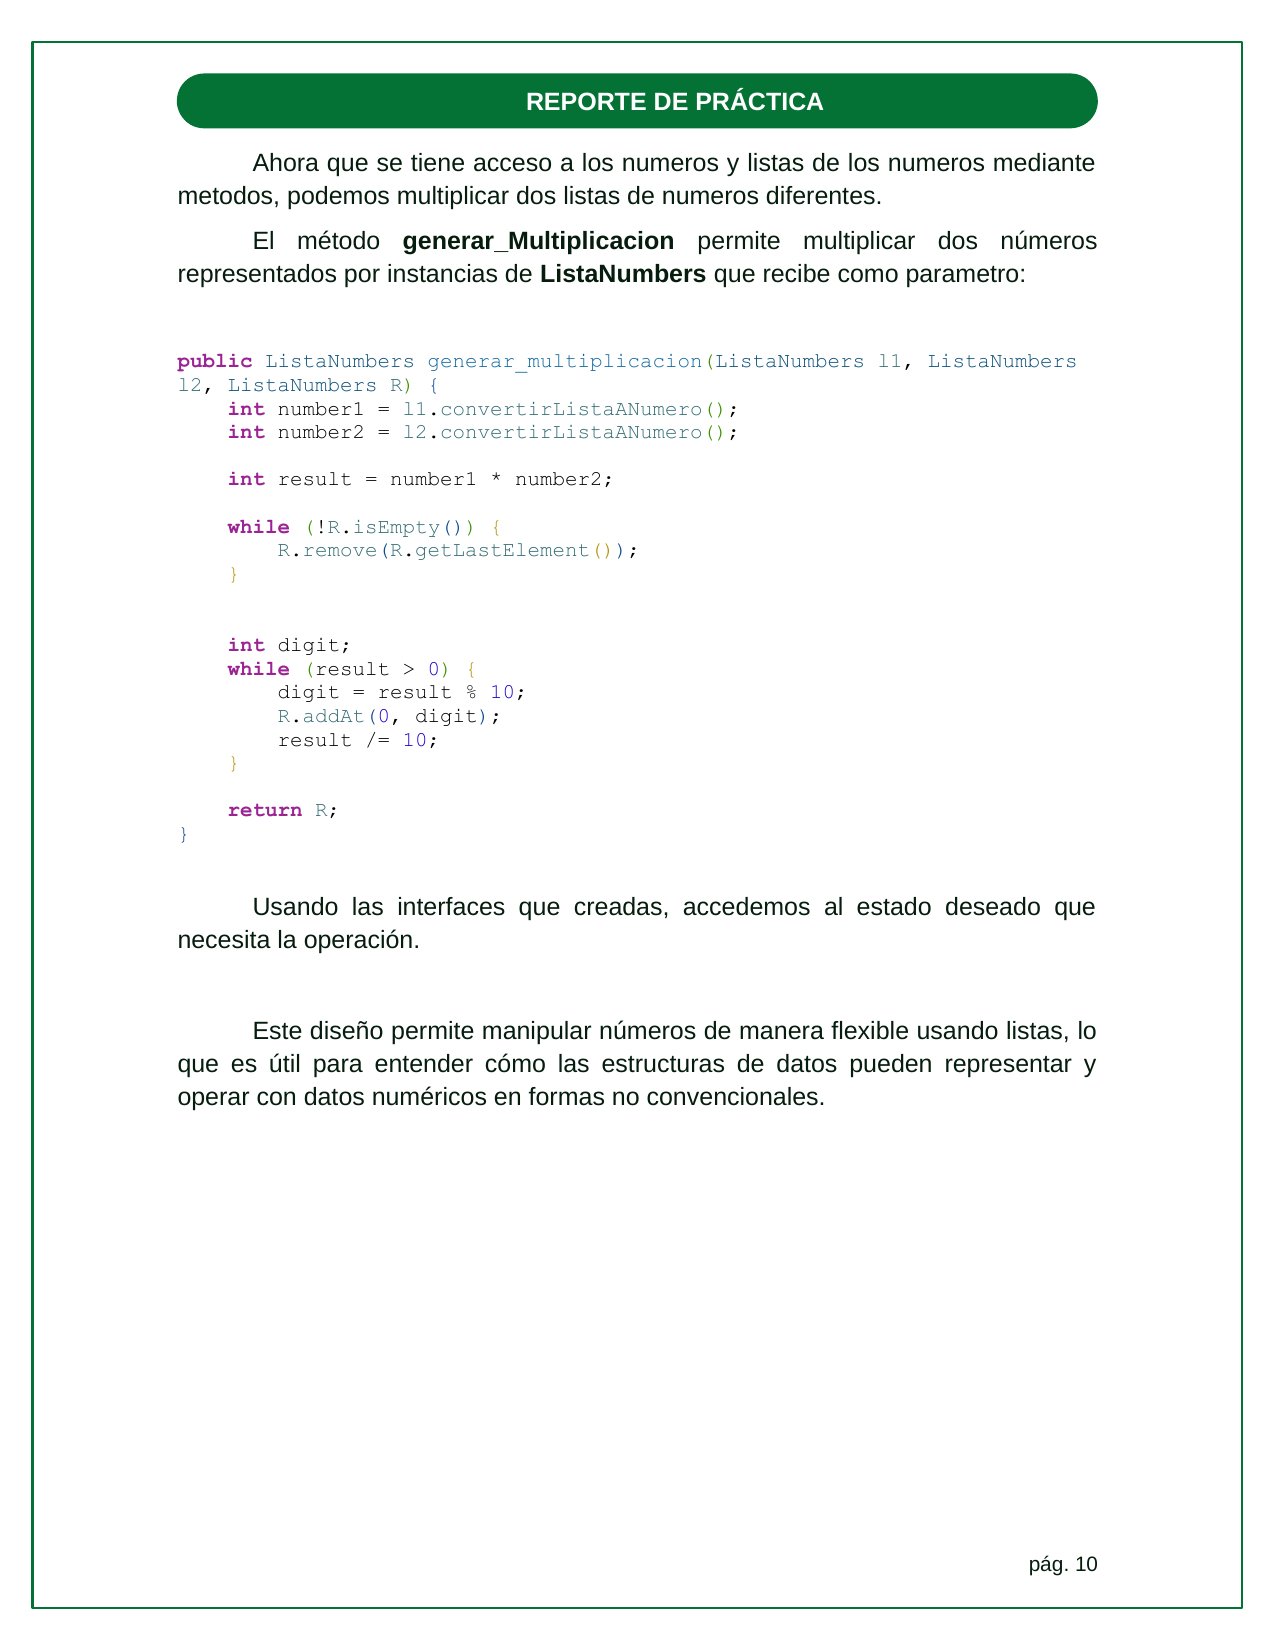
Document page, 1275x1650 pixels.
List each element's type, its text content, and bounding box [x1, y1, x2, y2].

text Usando las interfaces que creadas, accedemos al estado deseado que necesita la operación. [177, 892, 1098, 954]
text El método generar_Multiplicacion permite multiplicar dos números representados por instancias de ListaNumbers que recibe como parametro: [177, 226, 1098, 288]
text public ListaNumbers generar_multiplicacion(ListaNumbers l1, ListaNumbers l2, ListaNumbers R) { int number1 = l1.convertirListaANumero(); int number2 = l2.convertirListaANumero(); int result = number1 * number2; while (!R.isEmpty()) { R.remove(R.getLastElement()); } int digit; while (result > 0) { digit = result % 10; R.addAt(0, digit); result /= 10; } return R; } [177, 350, 1098, 847]
text Este diseño permite manipular números de manera flexible usando listas, lo que es útil para entender cómo las estructuras de datos pueden representar y operar con datos numéricos en formas no convencionales. [177, 1016, 1098, 1111]
text Ahora que se tiene acceso a los numeros y listas de los numeros mediante metodos, podemos multiplicar dos listas de numeros diferentes. [177, 148, 1098, 209]
